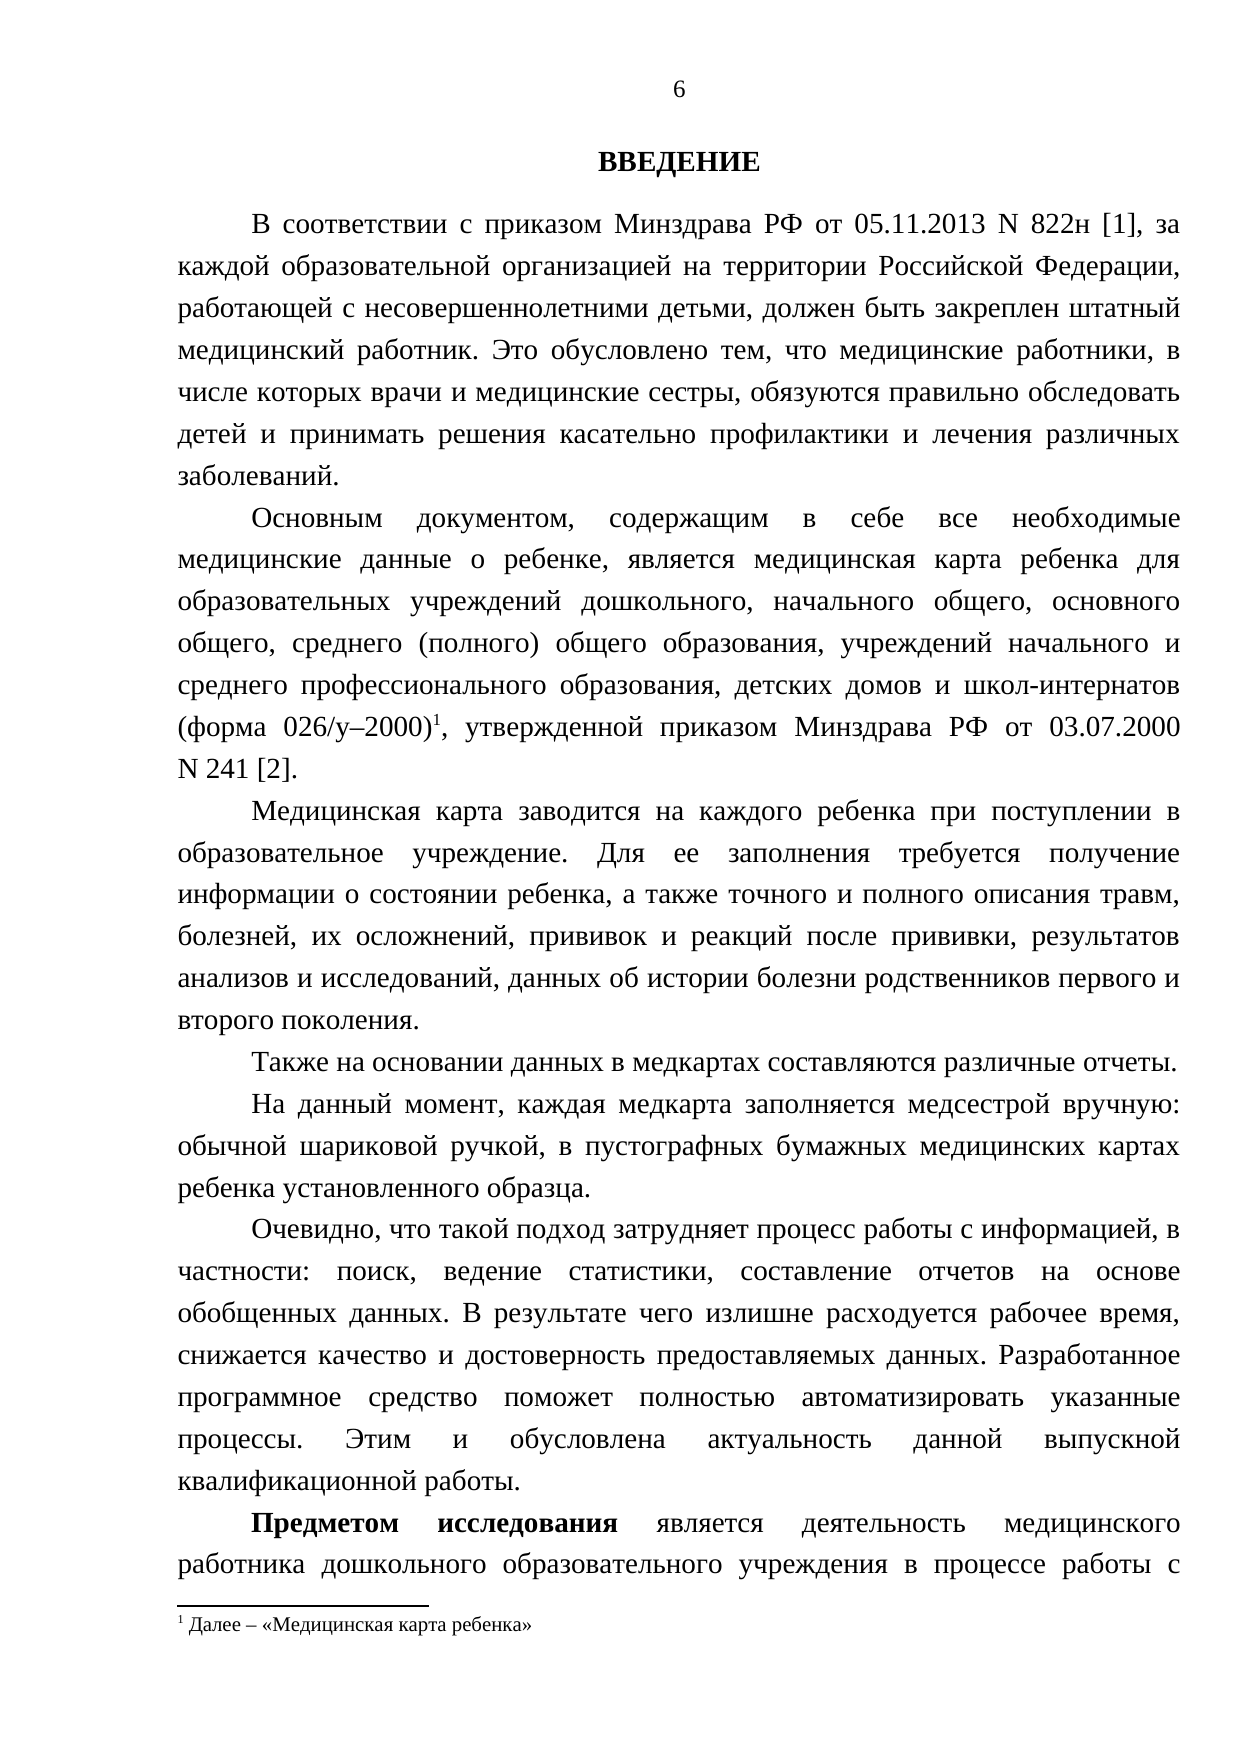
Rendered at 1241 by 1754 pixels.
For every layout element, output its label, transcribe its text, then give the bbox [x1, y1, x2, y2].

text Также на основании данных в медкартах составляются различные отчеты. [177, 1044, 1181, 1078]
text В соответствии с приказом Минздрава РФ от 05.11.2013 N 822н [1], за каждой образовательной организацией на территории Российской Федерации, работающей с несовершеннолетними детьми, должен быть закреплен штатный медицинский работник. Это обусловлено тем, что медицинские работники, в числе которых врачи и медицинские сестры, обязуются правильно обследовать детей и принимать решения касательно профилактики и лечения различных заболеваний. [177, 207, 1181, 491]
text Основным документом, содержащим в себе все необходимые медицинские данные о ребенке, является медицинская карта ребенка для образовательных учреждений дошкольного, начального общего, основного общего, среднего (полного) общего образования, учреждений начального и среднего профессионального образования, детских домов и школ-интернатов (форма 026/у–2000), утвержденной приказом Минздрава РФ от 03.07.2000 N 241 [2]. [177, 500, 1181, 784]
subtitle ВВЕДЕНИЕ [177, 144, 1181, 177]
text Медицинская карта заводится на каждого ребенка при поступлении в образовательное учреждение. Для ее заполнения требуется получение информации о состоянии ребенка, а также точного и полного описания травм, болезней, их осложнений, прививок и реакций после прививки, результатов анализов и исследований, данных об истории болезни родственников первого и второго поколения. [177, 793, 1181, 1036]
text Очевидно, что такой подход затрудняет процесс работы с информацией, в частности: поиск, ведение статистики, составление отчетов на основе обобщенных данных. В результате чего излишне расходуется рабочее время, снижается качество и достоверность предоставляемых данных. Разработанное программное средство поможет полностью автоматизировать указанные процессы. Этим и обусловлена актуальность данной выпускной квалификационной работы. [177, 1212, 1181, 1496]
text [177, 1505, 1181, 1580]
text На данный момент, каждая медкарта заполняется медсестрой вручную: обычной шариковой ручкой, в пустографных бумажных медицинских картах ребенка установленного образца. [177, 1086, 1181, 1203]
